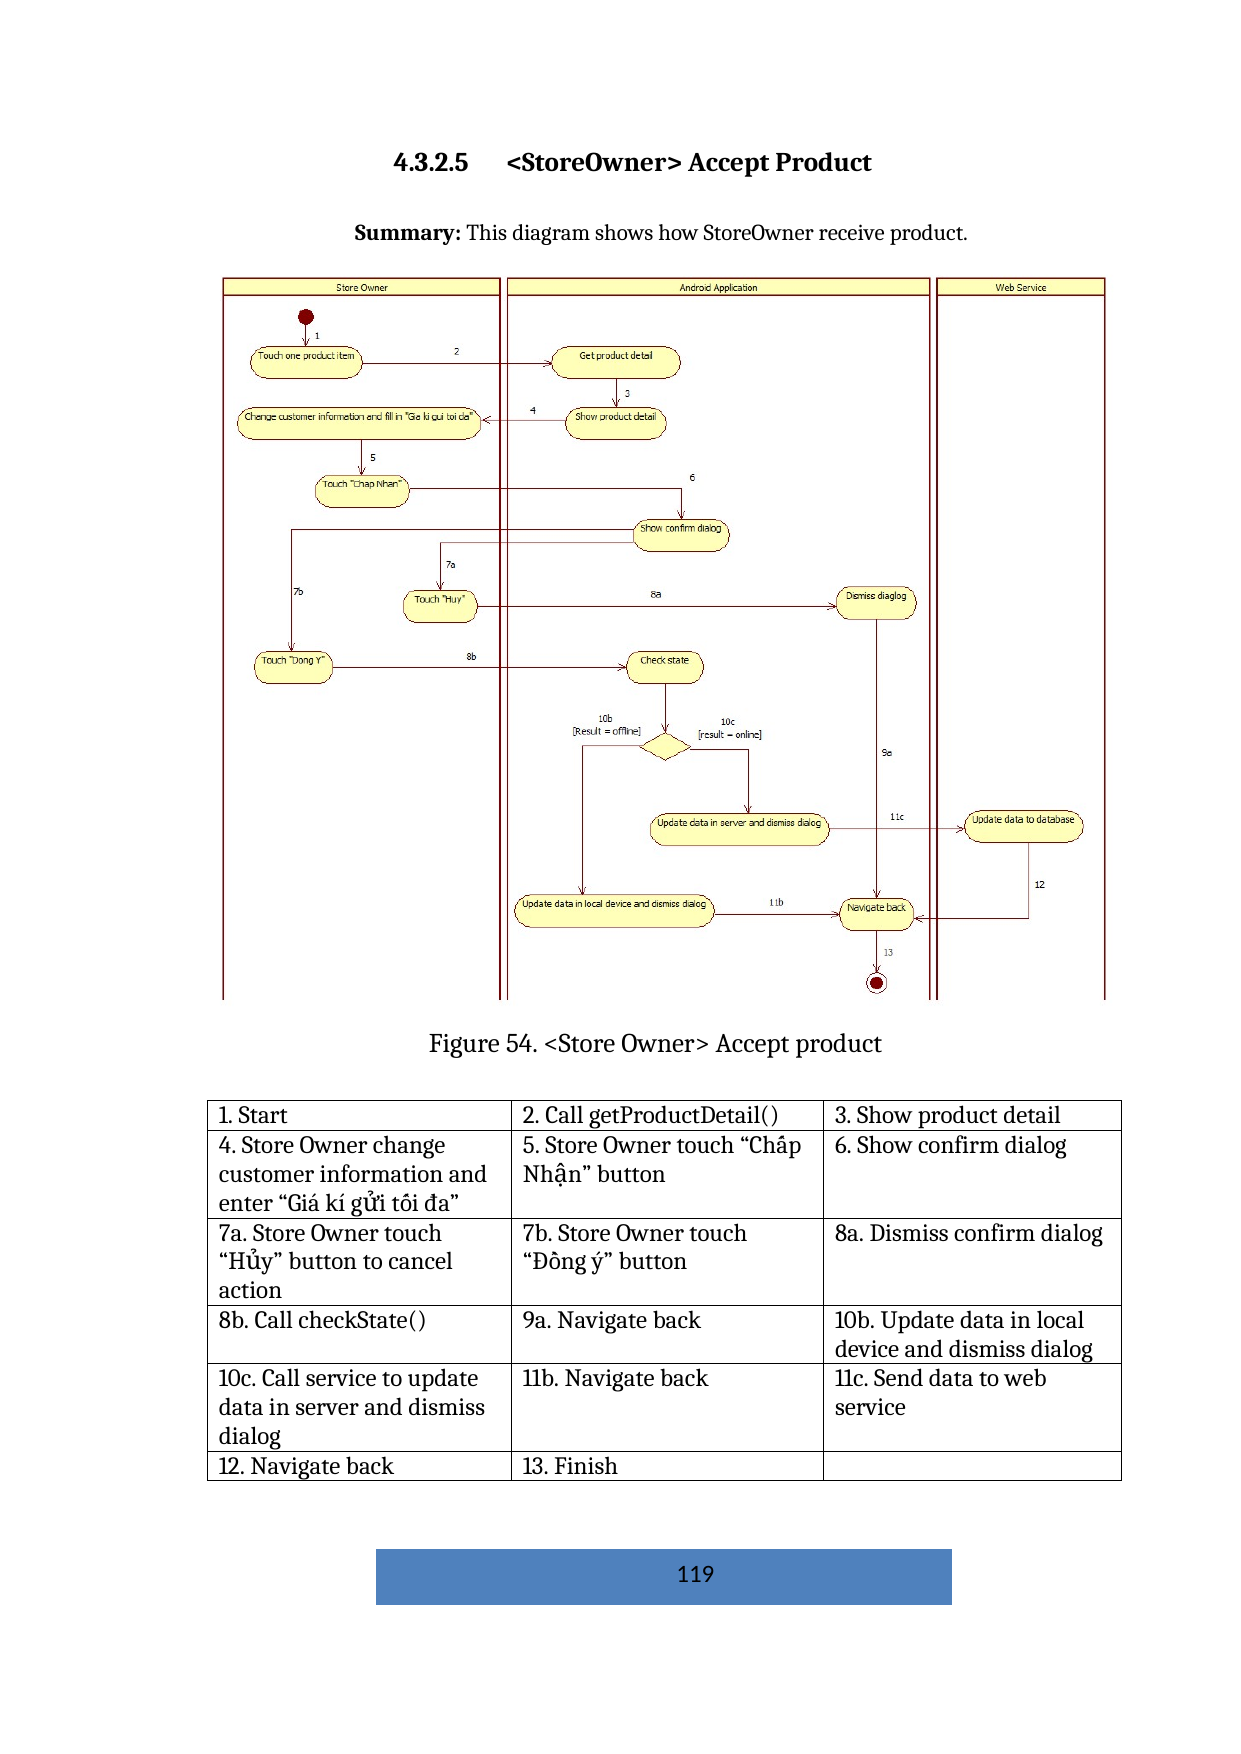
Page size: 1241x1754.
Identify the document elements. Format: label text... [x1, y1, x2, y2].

table_cell 5. Store Owner touch “Chấp Nhận” button [512, 1131, 823, 1217]
subtitle <StoreOwner> Accept Product [393, 147, 1122, 178]
table_cell [824, 1452, 1121, 1480]
table_cell 10b. Update data in local device and dismiss dialog [824, 1306, 1121, 1363]
table_cell 13. Finish [512, 1452, 823, 1480]
table_cell 6. Show confirm dialog [824, 1131, 1121, 1217]
text Summary: This diagram shows how StoreOwner receive product. [281, 219, 1122, 246]
table_cell 12. Navigate back [208, 1452, 511, 1480]
table_header 1. Start [208, 1101, 511, 1130]
table_header 2. Call getProductDetail() [512, 1101, 823, 1130]
table_header 3. Show product detail [824, 1101, 1121, 1130]
text Figure . <Store Owner> Accept product [428, 1028, 1122, 1059]
table_cell 8b. Call checkState() [208, 1306, 511, 1363]
table_cell 4. Store Owner change customer information and enter “Giá kí gửi tối đa” [208, 1131, 511, 1217]
table_cell 8a. Dismiss confirm dialog [824, 1219, 1121, 1305]
table_cell 7b. Store Owner touch “Đồng ý” button [512, 1219, 823, 1305]
picture [207, 262, 1122, 1016]
table_cell 11c. Send data to web service [824, 1364, 1121, 1451]
table_cell 9a. Navigate back [512, 1306, 823, 1363]
table_cell 10c. Call service to update data in server and dismiss dialog [208, 1364, 511, 1451]
table_cell 11b. Navigate back [512, 1364, 823, 1451]
table_cell 7a. Store Owner touch “Hủy” button to cancel action [208, 1219, 511, 1305]
